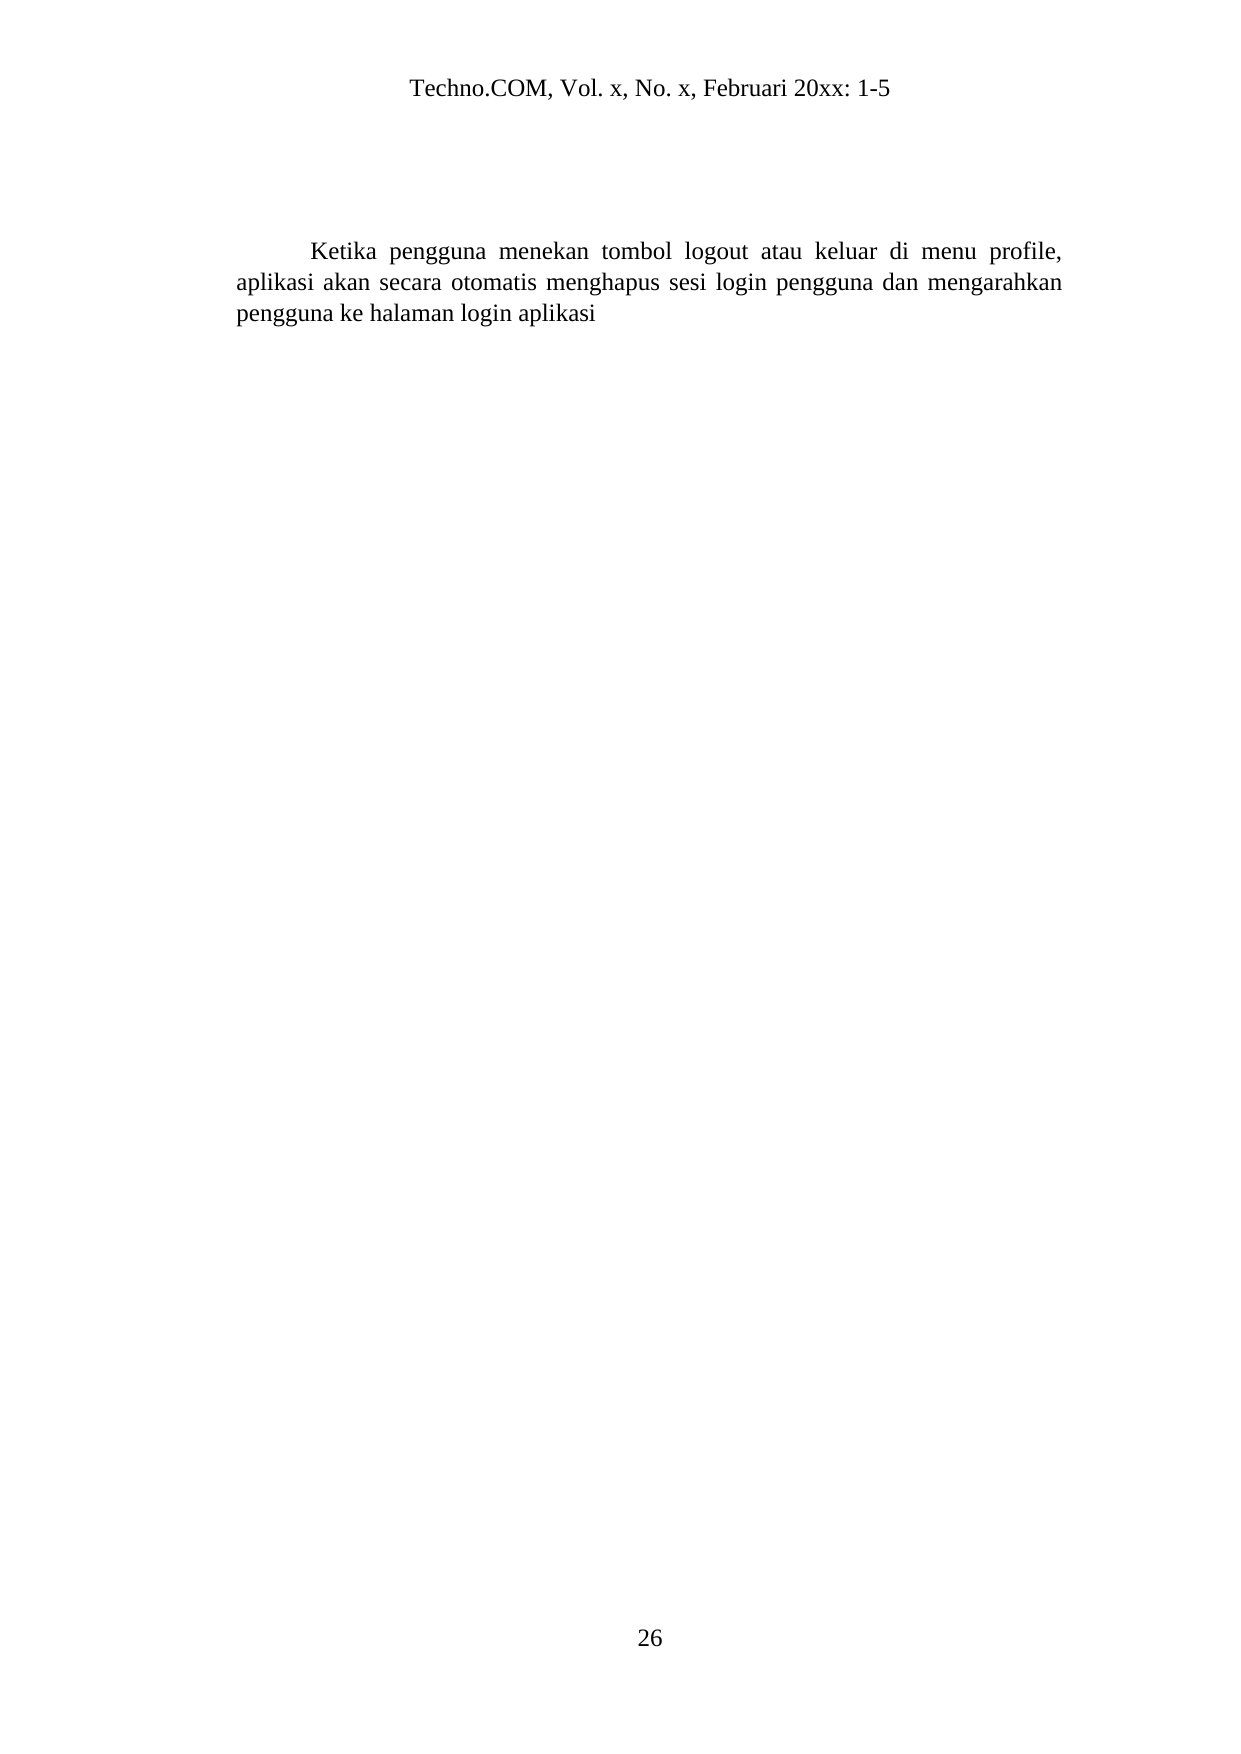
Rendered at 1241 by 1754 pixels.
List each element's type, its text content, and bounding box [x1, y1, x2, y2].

subtitle Ketika pengguna menekan tombol logout atau keluar di menu profile, aplikasi akan secara otomatis menghapus sesi login pengguna dan mengarahkan pengguna ke halaman login aplikasi [236, 236, 1063, 327]
